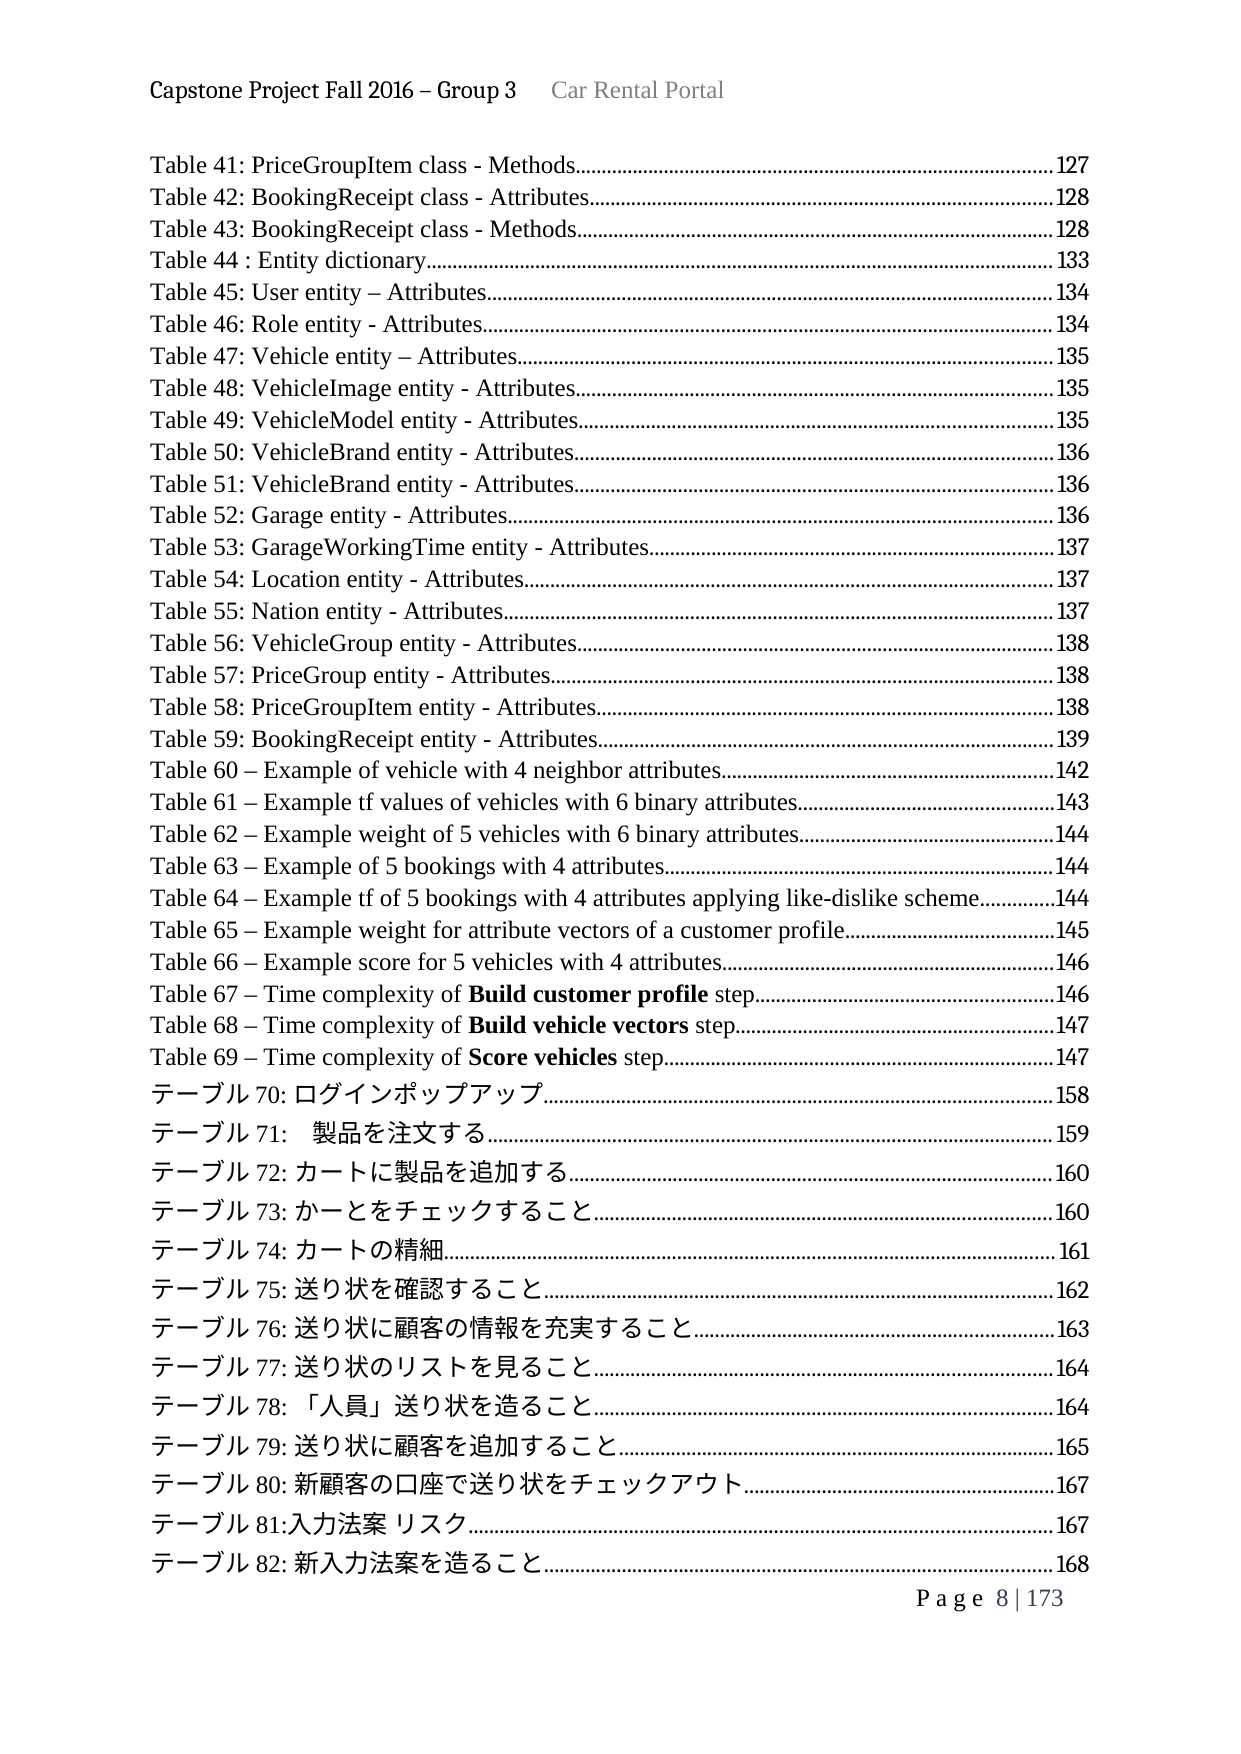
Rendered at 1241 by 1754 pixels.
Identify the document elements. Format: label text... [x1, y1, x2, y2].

text Table 52: Garage entity - Attributes 136 [150, 501, 1090, 530]
text テーブル 74: カートの精細 161 [150, 1231, 1090, 1267]
text テーブル 76: 送り状に顧客の情報を充実すること 163 [150, 1309, 1090, 1345]
text テーブル 77: 送り状のリストを見ること 164 [150, 1348, 1090, 1384]
text Table 69 – Time complexity of Score vehicles step 147 [150, 1042, 1090, 1072]
text Table 60 – Example of vehicle with 4 neighbor attributes 142 [150, 756, 1090, 785]
text Table 61 – Example tf values of vehicles with 6 binary attributes 143 [150, 787, 1090, 817]
text Table 57: PriceGroup entity - Attributes 138 [150, 660, 1090, 689]
text テーブル 80: 新顧客の口座で送り状をチェックアウト 167 [150, 1465, 1090, 1501]
text Table 46: Role entity - Attributes 134 [150, 309, 1090, 339]
text Table 41: PriceGroupItem class - Methods 127 [150, 150, 1090, 179]
text Table 42: BookingReceipt class - Attributes 128 [150, 182, 1090, 211]
text Table 53: GarageWorkingTime entity - Attributes 137 [150, 532, 1090, 562]
text テーブル 73: かーとをチェックすること 160 [150, 1192, 1090, 1228]
text Table 47: Vehicle entity – Attributes 135 [150, 341, 1090, 371]
text Table 63 – Example of 5 bookings with 4 attributes 144 [150, 851, 1090, 881]
text Table 55: Nation entity - Attributes 137 [150, 596, 1090, 626]
text Table 67 – Time complexity of Build customer profile step 146 [150, 979, 1090, 1008]
text Table 51: VehicleBrand entity - Attributes 136 [150, 469, 1090, 498]
text Table 45: User entity – Attributes 134 [150, 277, 1090, 307]
text Table 56: VehicleGroup entity - Attributes 138 [150, 628, 1090, 658]
text Table 44 : Entity dictionary 133 [150, 246, 1090, 275]
text テーブル 79: 送り状に顧客を追加すること 165 [150, 1426, 1090, 1462]
text Table 65 – Example weight for attribute vectors of a customer profile 145 [150, 915, 1090, 944]
text テーブル 72: カートに製品を追加する 160 [150, 1152, 1090, 1189]
text Table 43: BookingReceipt class - Methods 128 [150, 214, 1090, 243]
text テーブル 82: 新入力法案を造ること 168 [150, 1543, 1090, 1579]
text Table 49: VehicleModel entity - Attributes 135 [150, 405, 1090, 434]
text テーブル 81:入力法案 リスク 167 [150, 1504, 1090, 1540]
text Table 54: Location entity - Attributes 137 [150, 564, 1090, 594]
text Table 58: PriceGroupItem entity - Attributes 138 [150, 692, 1090, 721]
text Table 68 – Time complexity of Build vehicle vectors step 147 [150, 1011, 1090, 1040]
text Table 48: VehicleImage entity - Attributes 135 [150, 373, 1090, 403]
text テーブル 78: 「人員」送り状を造ること 164 [150, 1387, 1090, 1423]
text テーブル 71: 製品を注文する 159 [150, 1113, 1090, 1150]
text Table 64 – Example tf of 5 bookings with 4 attributes applying like-dislike scheme 144 [150, 883, 1090, 913]
text テーブル70: ログインポップアップ 158 [150, 1074, 1090, 1111]
text テーブル 75: 送り状を確認すること 162 [150, 1270, 1090, 1306]
text Table 50: VehicleBrand entity - Attributes 136 [150, 437, 1090, 466]
text Table 59: BookingReceipt entity - Attributes 139 [150, 724, 1090, 753]
text Table 62 – Example weight of 5 vehicles with 6 binary attributes 144 [150, 819, 1090, 849]
text Table 66 – Example score for 5 vehicles with 4 attributes 146 [150, 947, 1090, 976]
